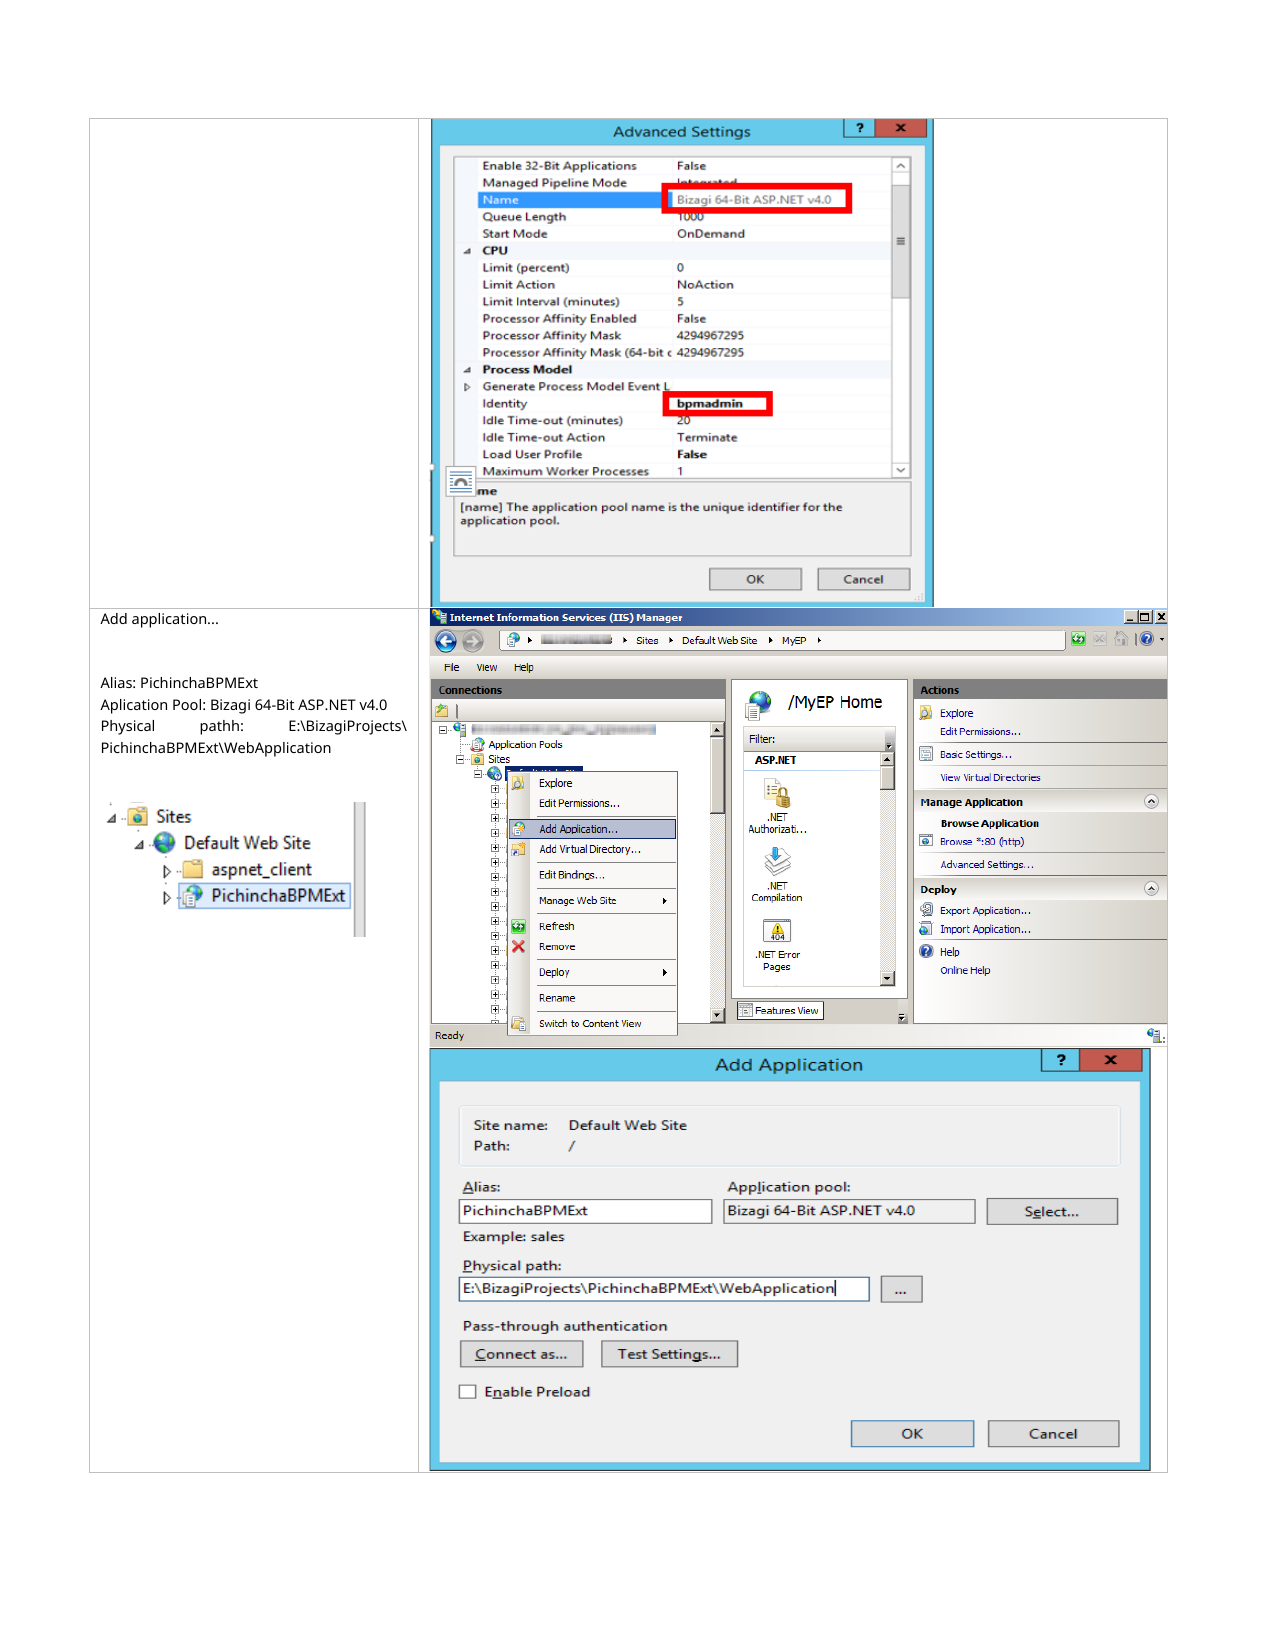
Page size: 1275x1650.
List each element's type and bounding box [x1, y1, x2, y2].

table_cell [90, 609, 418, 1472]
table_cell [419, 609, 1167, 1472]
table_cell [419, 119, 1167, 608]
picture [100, 802, 373, 937]
table_cell [90, 119, 418, 608]
picture [429, 608, 1168, 1047]
picture [429, 119, 936, 607]
picture [429, 1048, 1151, 1471]
